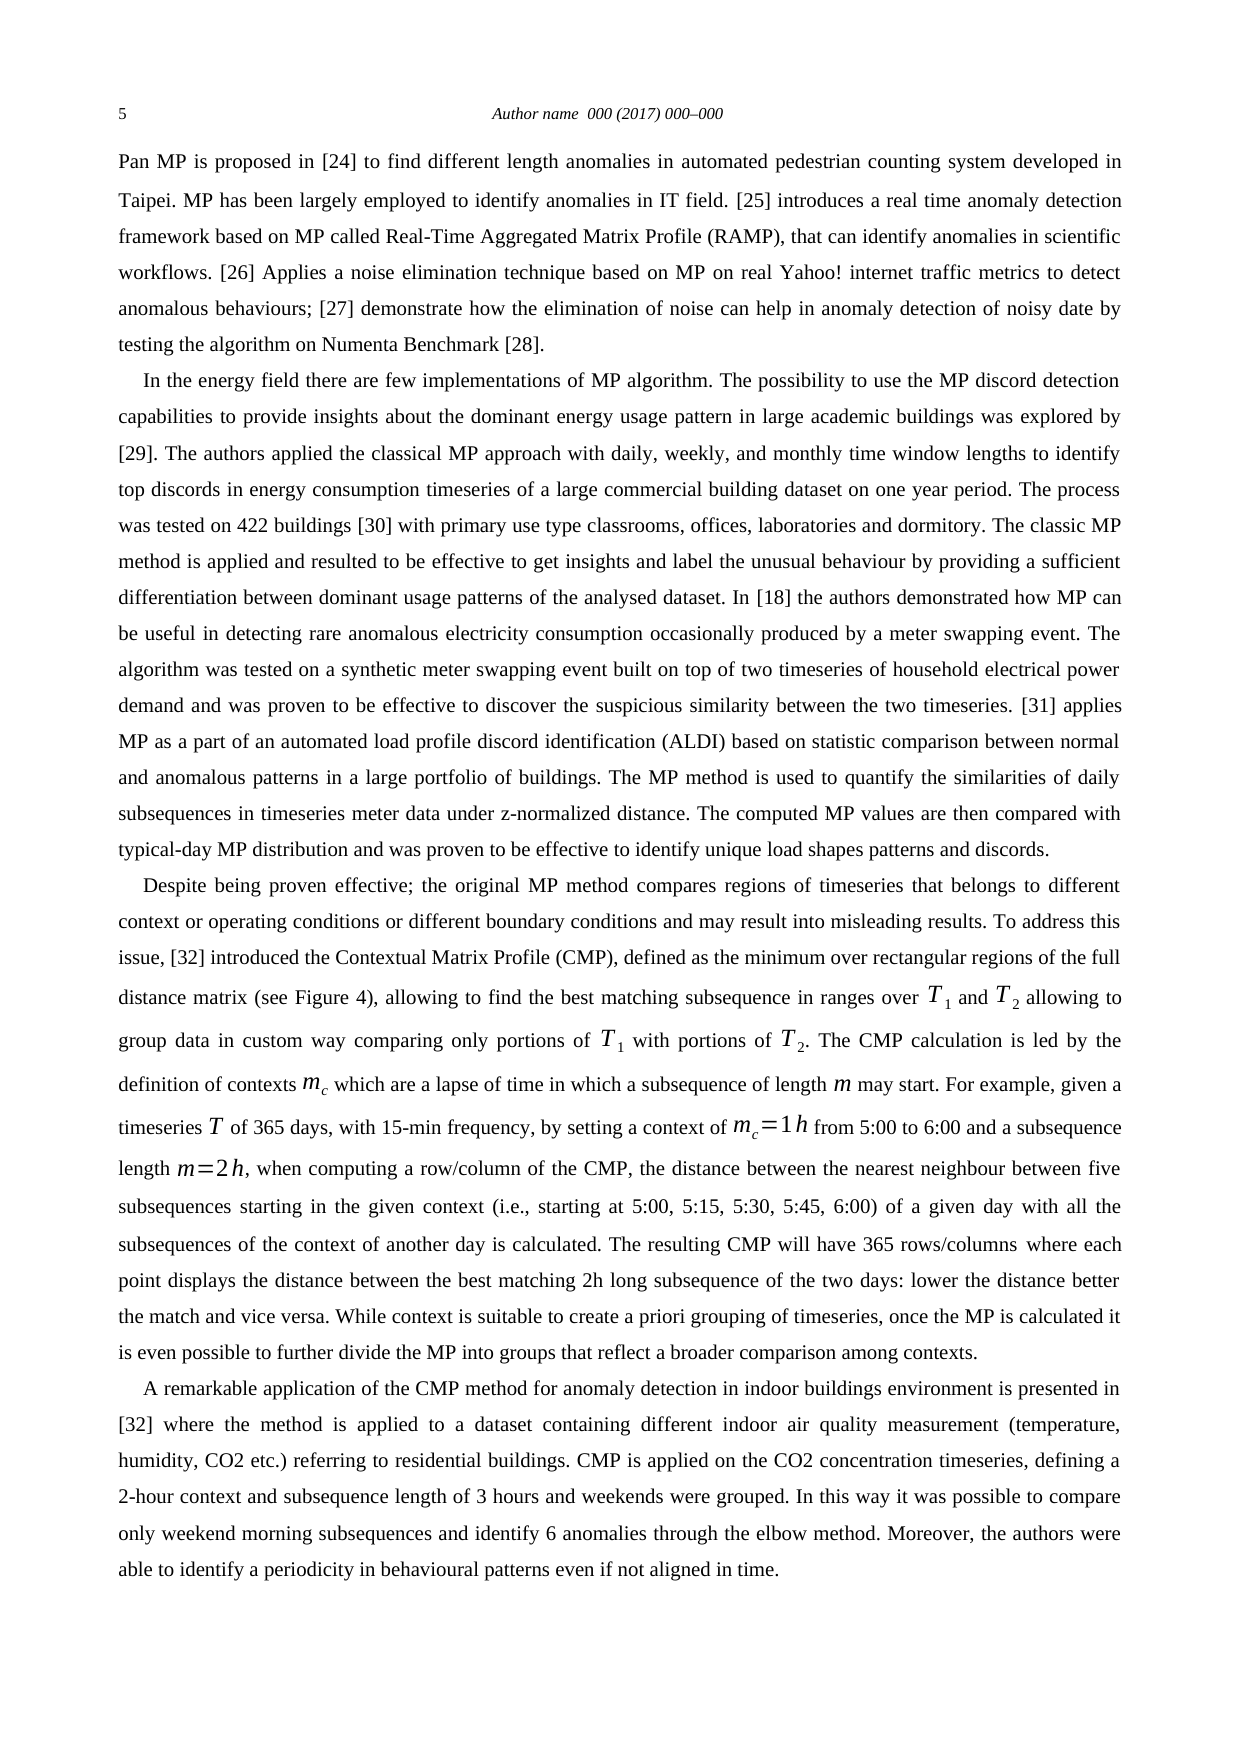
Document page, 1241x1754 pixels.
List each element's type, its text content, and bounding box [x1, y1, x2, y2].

text In the energy field there are few implementations of MP algorithm. The possibility to use the MP discord detection capabilities to provide insights about the dominant energy usage pattern in large academic buildings was explored by [29]. The authors applied the classical MP approach with daily, weekly, and monthly time window lengths to identify top discords in energy consumption timeseries of a large commercial building dataset on one year period. The process was tested on 422 buildings [30] with primary use type classrooms, offices, laboratories and dormitory. The classic MP method is applied and resulted to be effective to get insights and label the unusual behaviour by providing a sufficient differentiation between dominant usage patterns of the analysed dataset. In [18] the authors demonstrated how MP can be useful in detecting rare anomalous electricity consumption occasionally produced by a meter swapping event. The algorithm was tested on a synthetic meter swapping event built on top of two timeseries of household electrical power demand and was proven to be effective to discover the suspicious similarity between the two timeseries. [31] applies MP as a part of an automated load profile discord identification (ALDI) based on statistic comparison between normal and anomalous patterns in a large portfolio of buildings. The MP method is used to quantify the similarities of daily subsequences in timeseries meter data under z-normalized distance. The computed MP values are then compared with typical-day MP distribution and was proven to be effective to identify unique load shapes patterns and discords. [118, 368, 1122, 861]
text A remarkable application of the CMP method for anomaly detection in indoor buildings environment is presented in [32] where the method is applied to a dataset containing different indoor air quality measurement (temperature, humidity, CO2 etc.) referring to residential buildings. CMP is applied on the CO2 concentration timeseries, defining a 2-hour context and subsequence length of 3 hours and weekends were grouped. In this way it was possible to compare only weekend morning subsequences and identify 6 anomalies through the elbow method. Moreover, the authors were able to identify a periodicity in behavioural patterns even if not aligned in time. [118, 1376, 1122, 1581]
text Despite being proven effective; the original MP method compares regions of timeseries that belongs to different context or operating conditions or different boundary conditions and may result into misleading results. To address this issue, [32] introduced the Contextual Matrix Profile (CMP), defined as the minimum over rectangular regions of the full distance matrix (see Figure 4), allowing to find the best matching subsequence in ranges over and allowing to group data in custom way comparing only portions of with portions of . The CMP calculation is led by the definition of contexts which are a lapse of time in which a subsequence of length may start. For example, given a timeseries of 365 days, with 15-min frequency, by setting a context of from 5:00 to 6:00 and a subsequence length , when computing a row/column of the CMP, the distance between the nearest neighbour between five subsequences starting in the given context (i.e., starting at 5:00, 5:15, 5:30, 5:45, 6:00) of a given day with all the subsequences of the context of another day is calculated. The resulting CMP will have 365 rows/columns﻿ where each point displays the distance between the best matching 2h long subsequence of the two days: lower the distance better the match and vice versa. While context is suitable to create a priori grouping of timeseries, once the MP is calculated it is even possible to further divide the MP into groups that reflect a broader comparison among contexts. [118, 873, 1122, 1364]
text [118, 149, 1122, 356]
